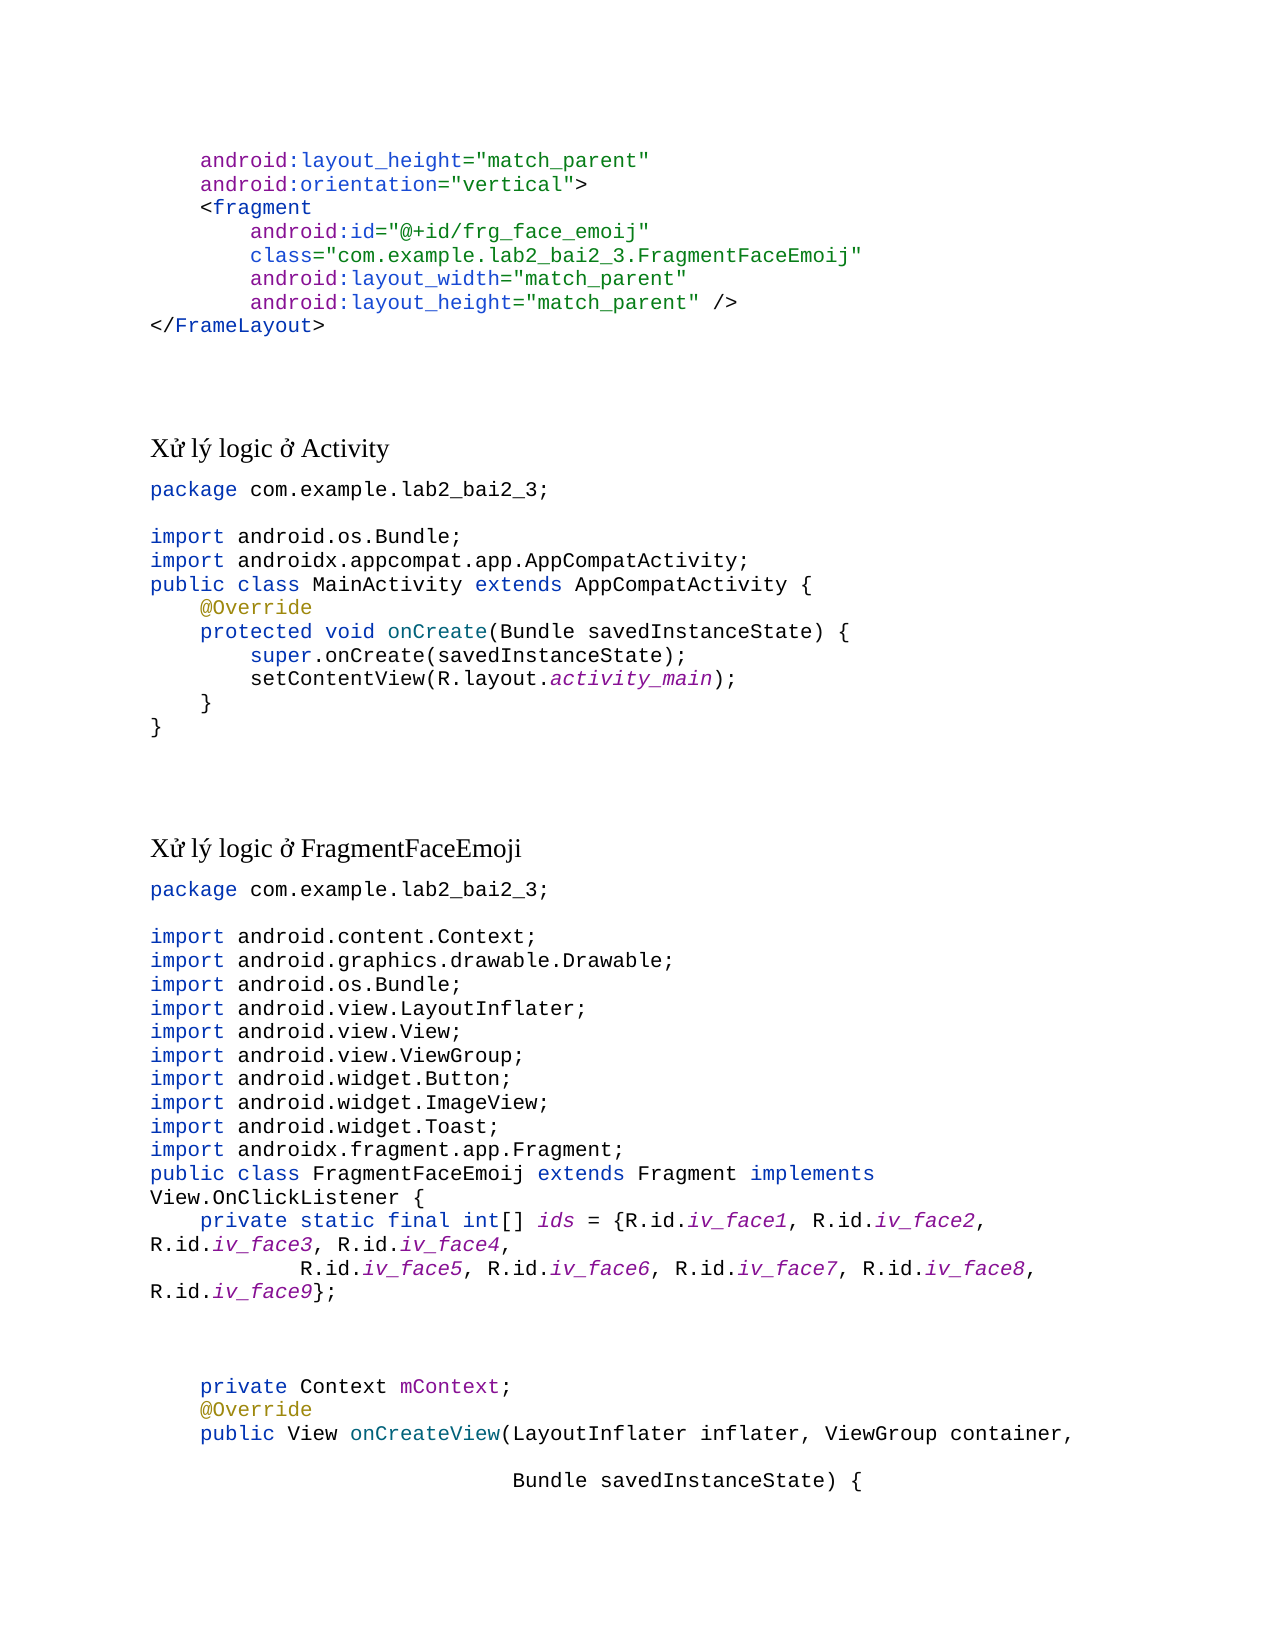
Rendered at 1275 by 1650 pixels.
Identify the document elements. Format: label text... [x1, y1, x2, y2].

text Xử lý logic ở Activity [150, 432, 1125, 464]
text Xử lý logic ở FragmentFaceEmoji [150, 833, 1125, 864]
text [150, 879, 1125, 1494]
text package com.example.lab2_bai2_3; import android.os.Bundle; import androidx.appcompat.app.AppCompatActivity; public class MainActivity extends AppCompatActivity { @Override protected void onCreate(Bundle savedInstanceState) { super.onCreate(savedInstanceState); setContentView(R.layout.activity_main); } } [150, 479, 1125, 739]
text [150, 150, 1125, 339]
